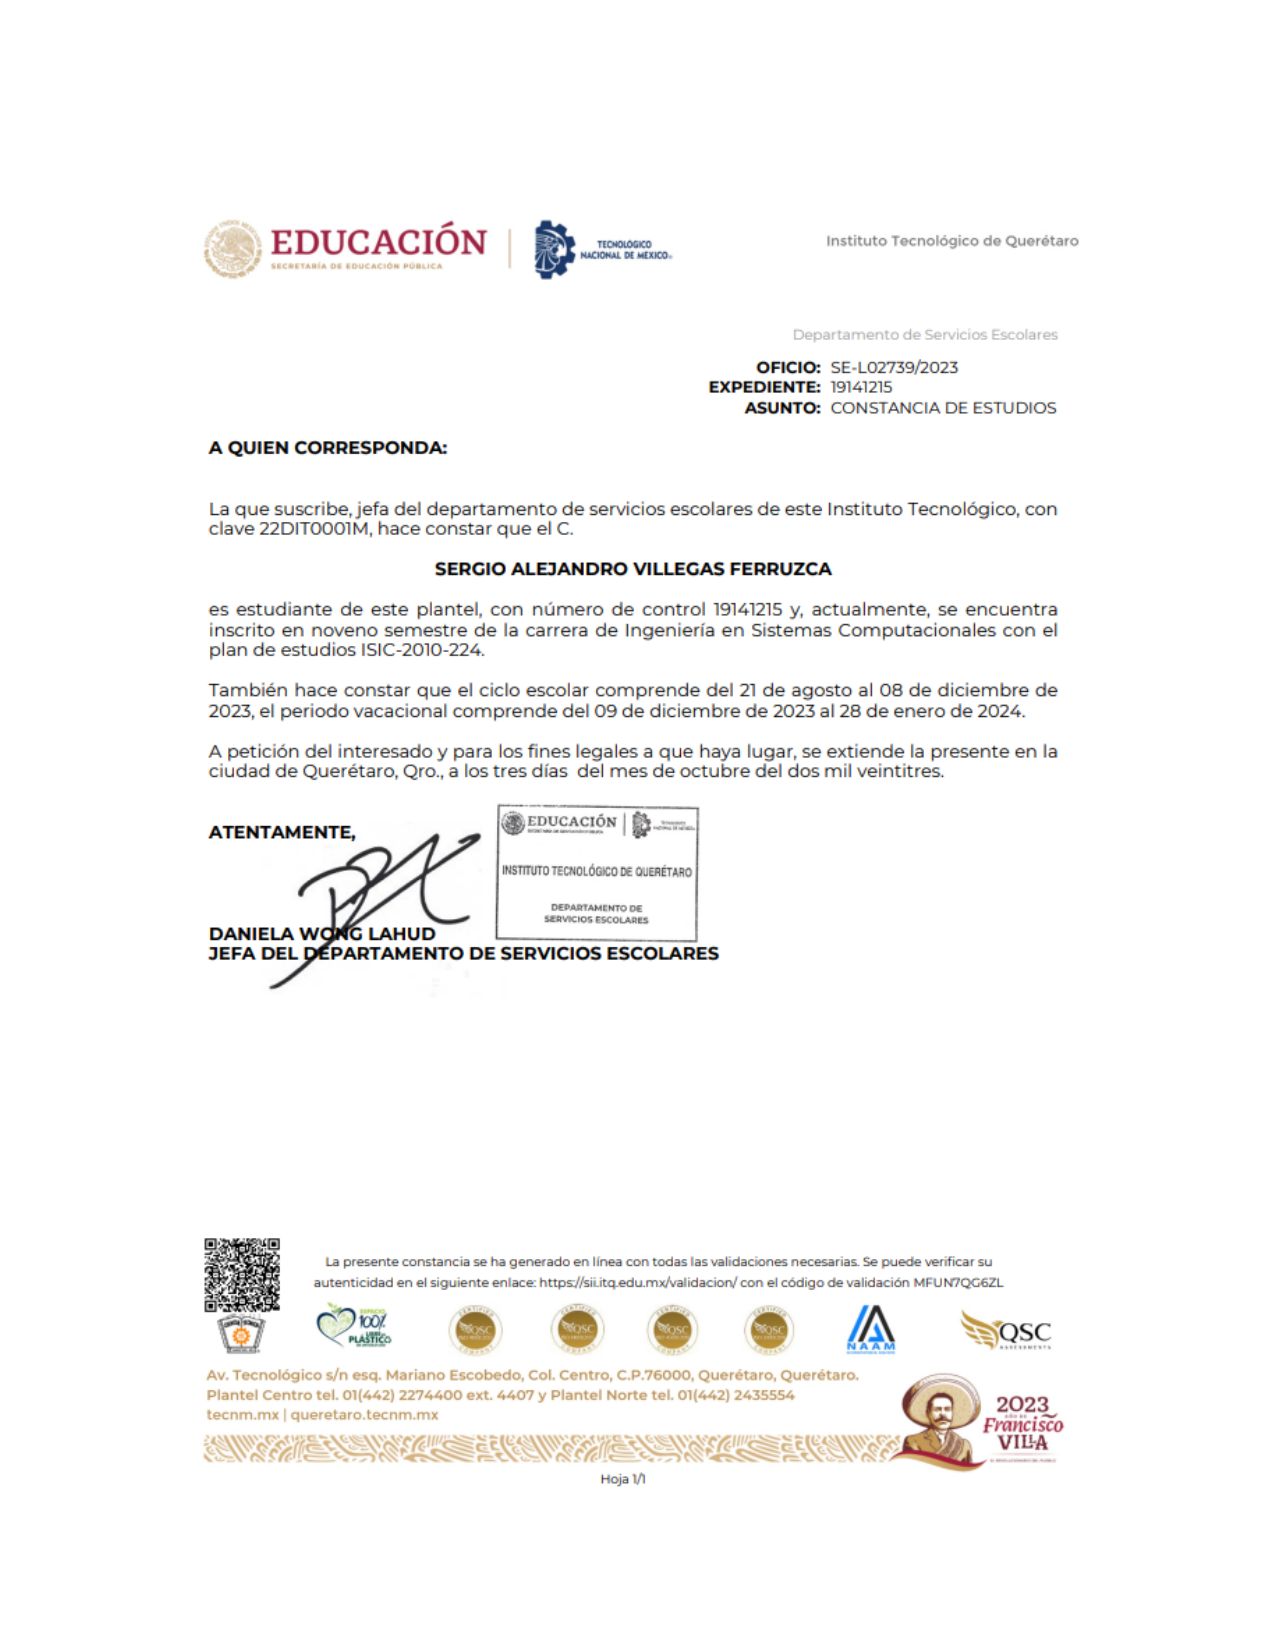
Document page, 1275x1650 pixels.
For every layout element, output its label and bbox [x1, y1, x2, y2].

picture [163, 188, 1112, 1499]
